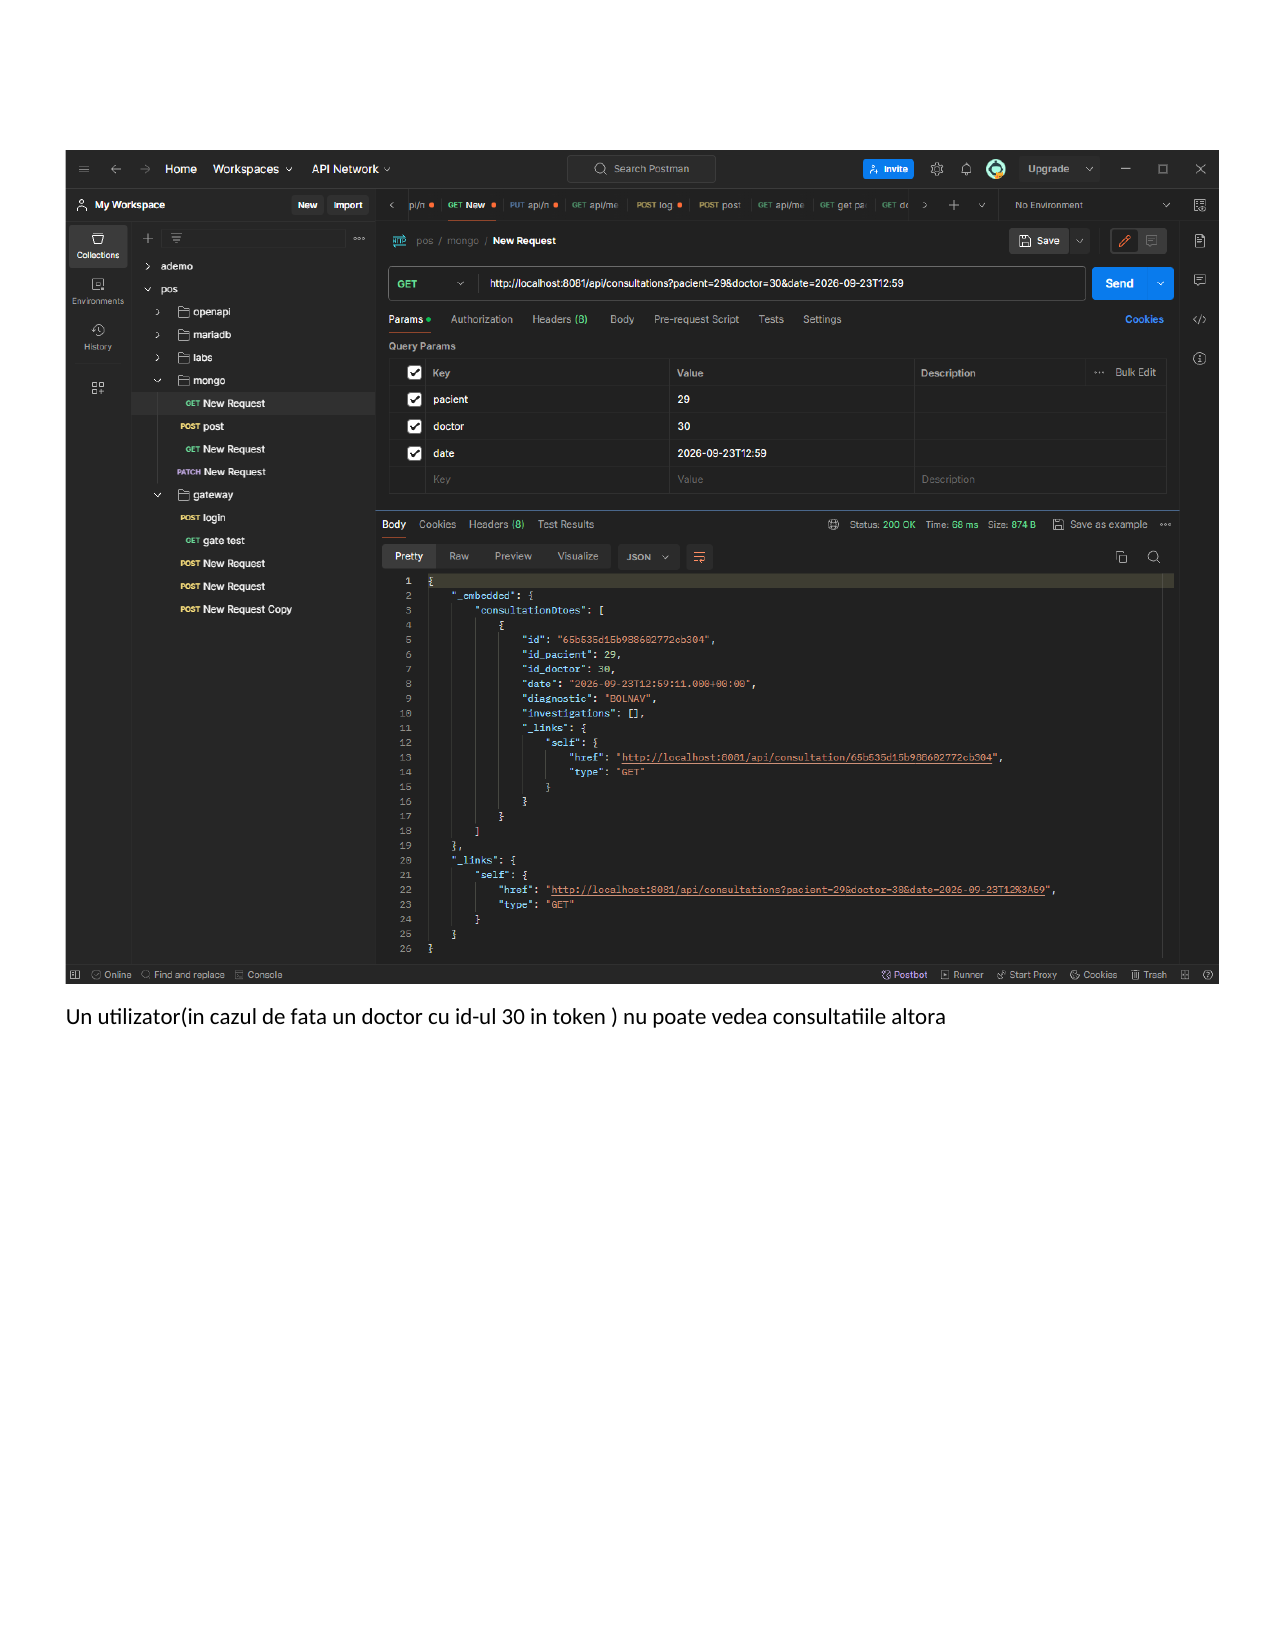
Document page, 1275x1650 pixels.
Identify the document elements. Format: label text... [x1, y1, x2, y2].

text Un utilizator(in cazul de fata un doctor cu id-ul 30 in token ) nu poate vedea consultatiile altora [66, 1002, 1219, 1030]
picture [65, 150, 1219, 984]
